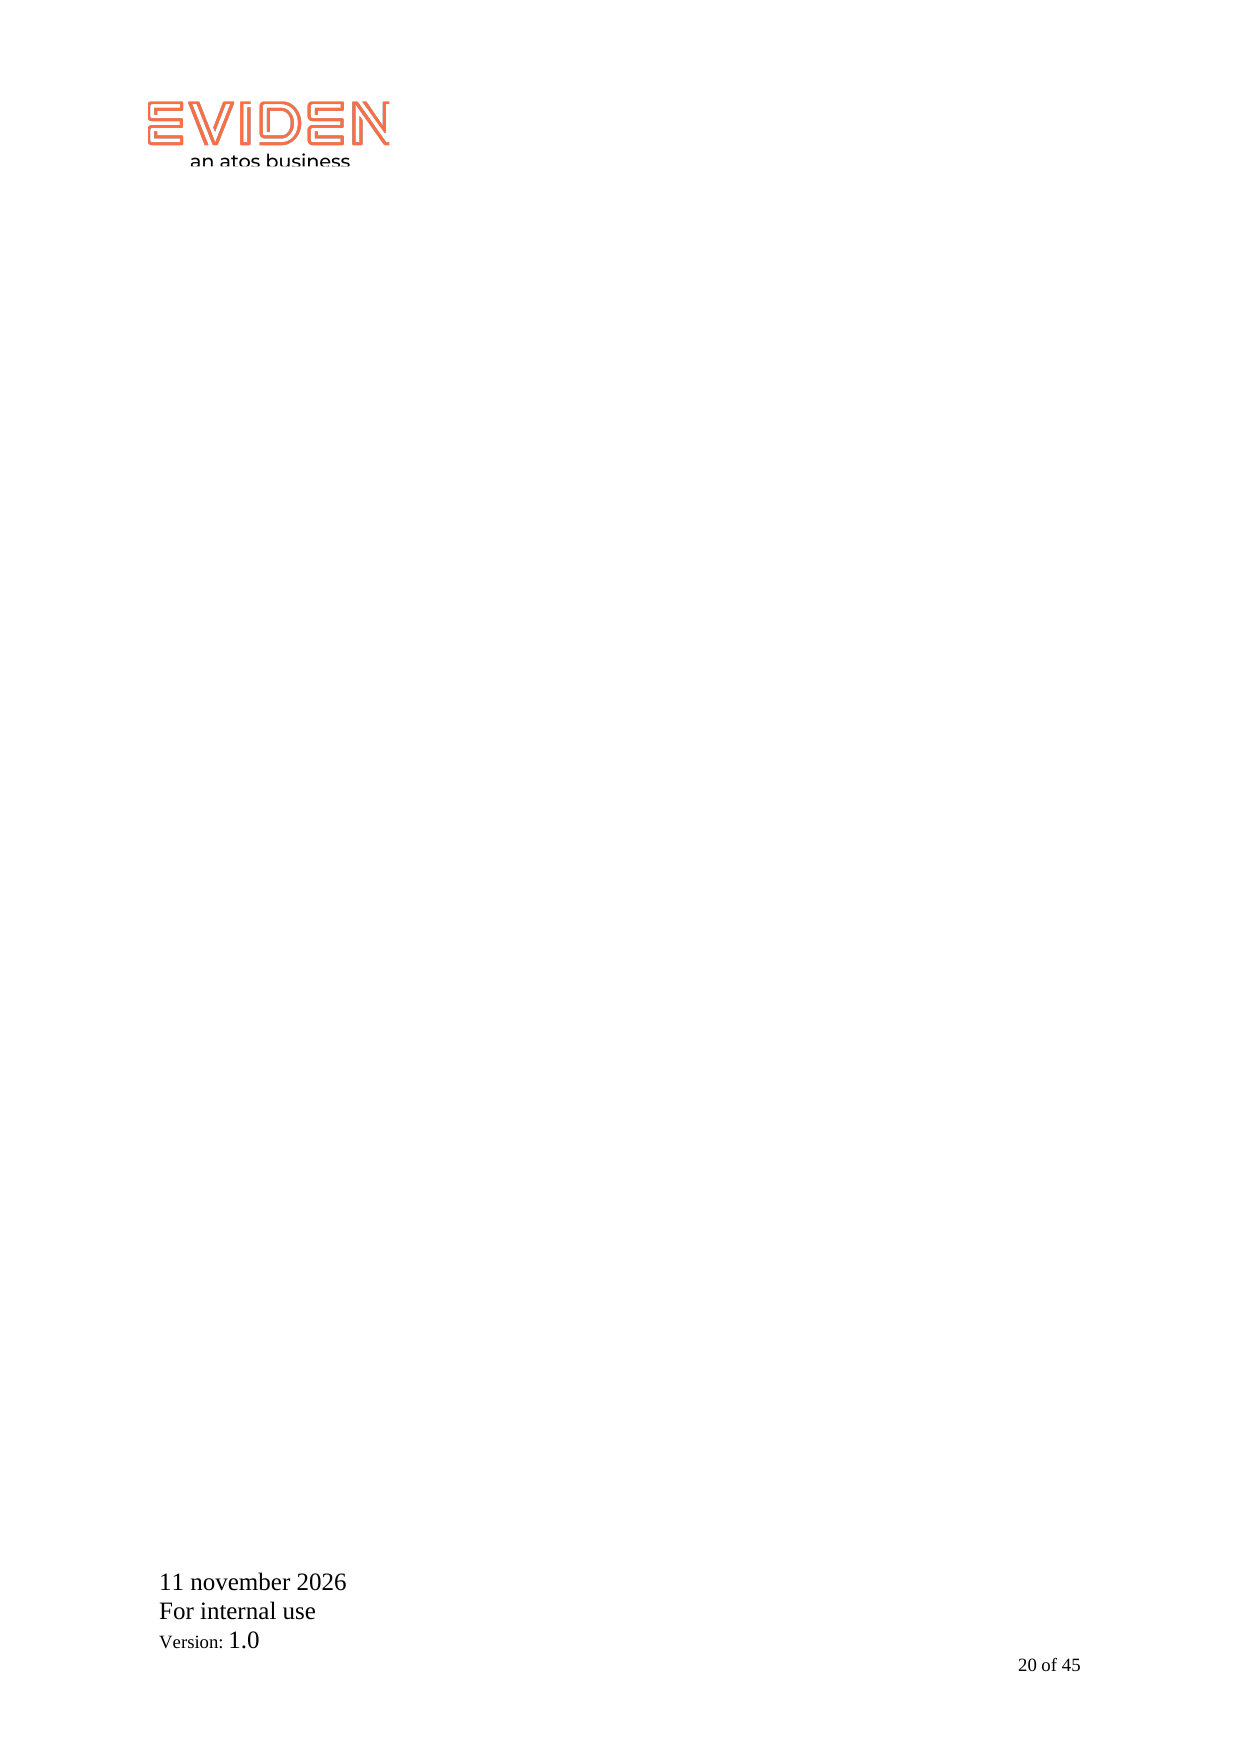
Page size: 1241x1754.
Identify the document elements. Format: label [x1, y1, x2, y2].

picture [147, 101, 390, 167]
